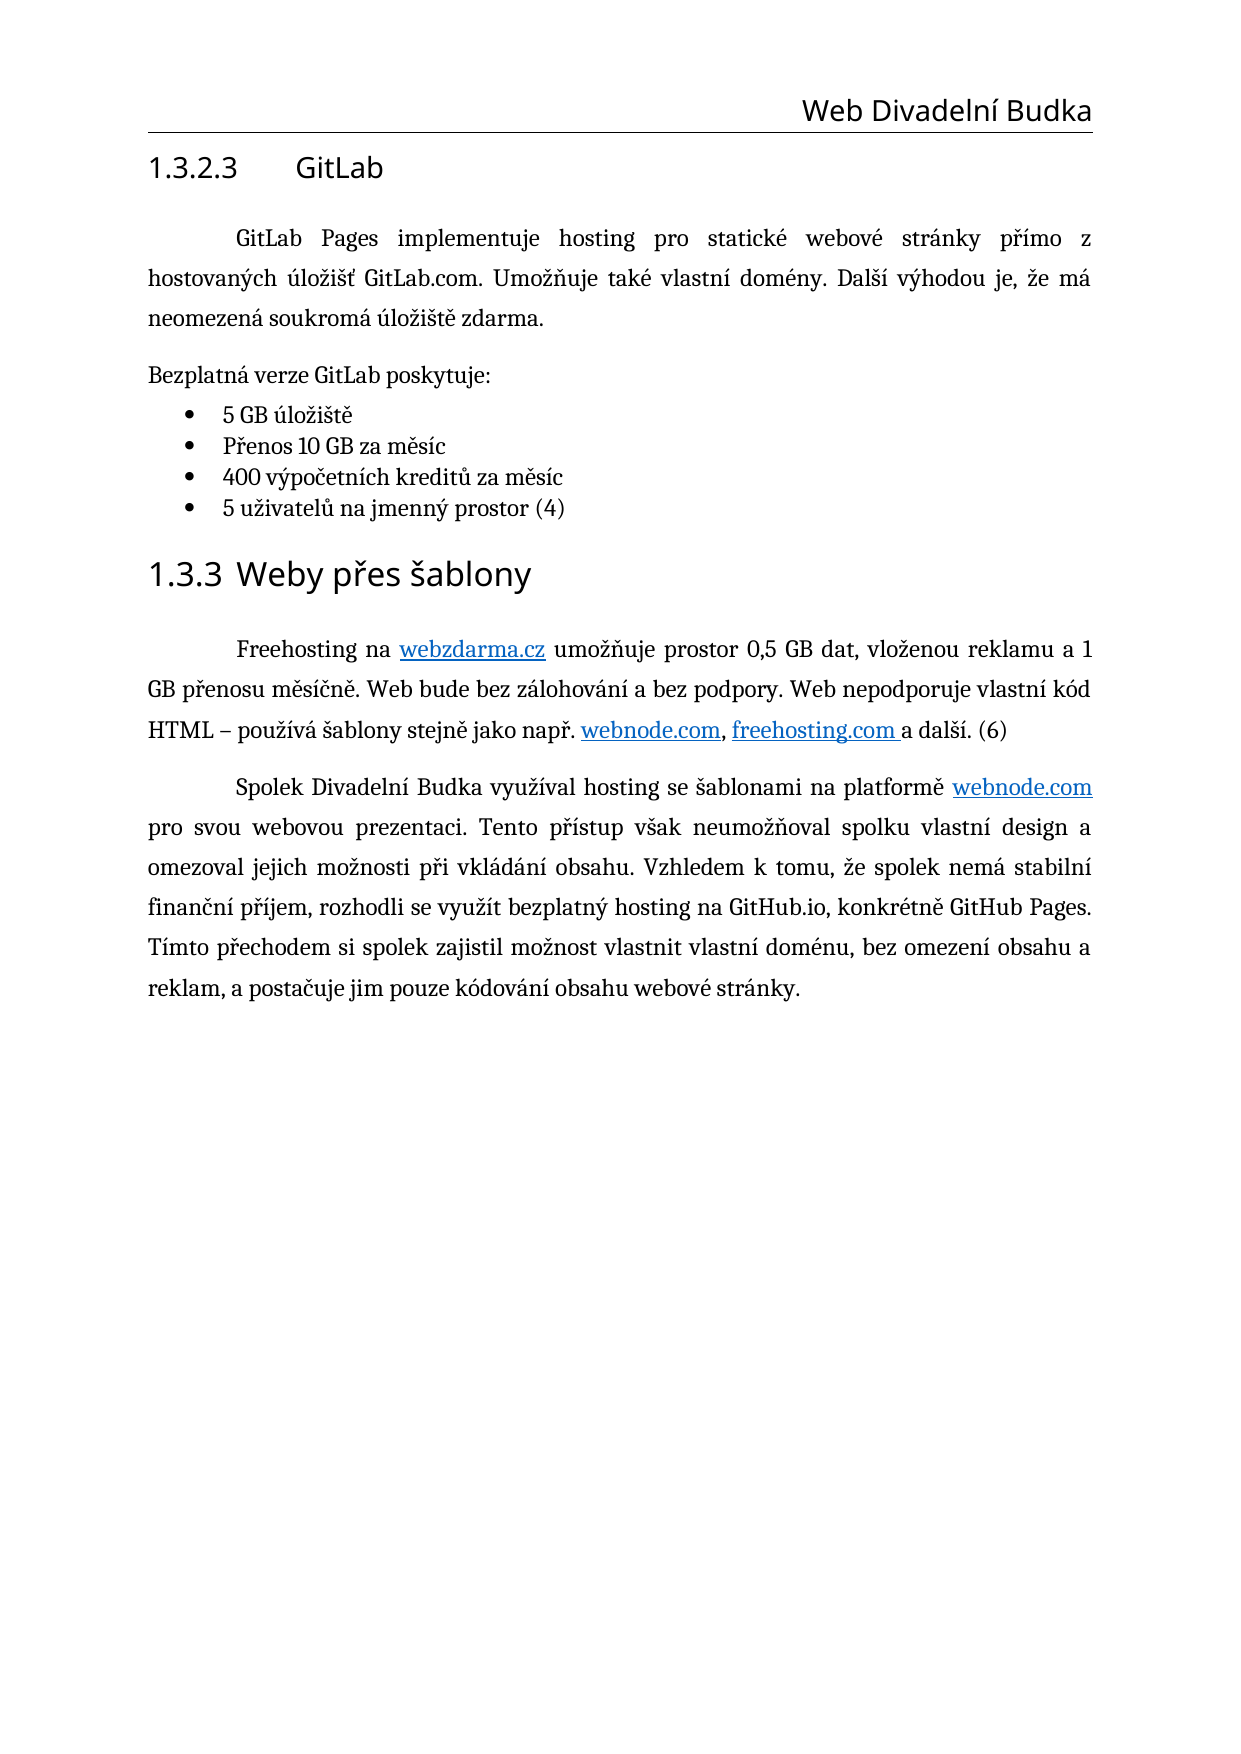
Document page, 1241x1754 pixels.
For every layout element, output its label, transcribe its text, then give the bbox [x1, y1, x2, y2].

subtitle GitLab [148, 148, 1093, 187]
list 5 GB úložiště [185, 401, 1093, 430]
list 400 výpočetních kreditů za měsíc [185, 463, 1093, 492]
text Bezplatná verze GitLab poskytuje: [148, 361, 1093, 390]
subtitle Weby přes šablony [148, 550, 1093, 596]
text Spolek Divadelní Budka využíval hosting se šablonami na platformě webnode.com pro svou webovou prezentaci. Tento přístup však neumožňoval spolku vlastní design a omezoval jejich možnosti při vkládání obsahu. Vzhledem k tomu, že spolek nemá stabilní finanční příjem, rozhodli se využít bezplatný hosting na GitHub.io, konkrétně GitHub Pages. Tímto přechodem si spolek zajistil možnost vlastnit vlastní doménu, bez omezení obsahu a reklam, a postačuje jim pouze kódování obsahu webové stránky. [148, 772, 1093, 1002]
text Freehosting na webzdarma.cz umožňuje prostor 0,5 GB dat, vloženou reklamu a 1 GB přenosu měsíčně. Web bude bez zálohování a bez podpory. Web nepodporuje vlastní kód HTML – používá šablony stejně jako např. webnode.com, freehosting.com a další. [148, 635, 1093, 744]
list Přenos 10 GB za měsíc [185, 432, 1093, 461]
text GitLab Pages implementuje hosting pro statické webové stránky přímo z hostovaných úložišť GitLab.com. Umožňuje také vlastní domény. Další výhodou je, že má neomezená soukromá úložiště zdarma. [148, 224, 1093, 333]
list 5 uživatelů na jmenný prostor [185, 494, 1093, 523]
